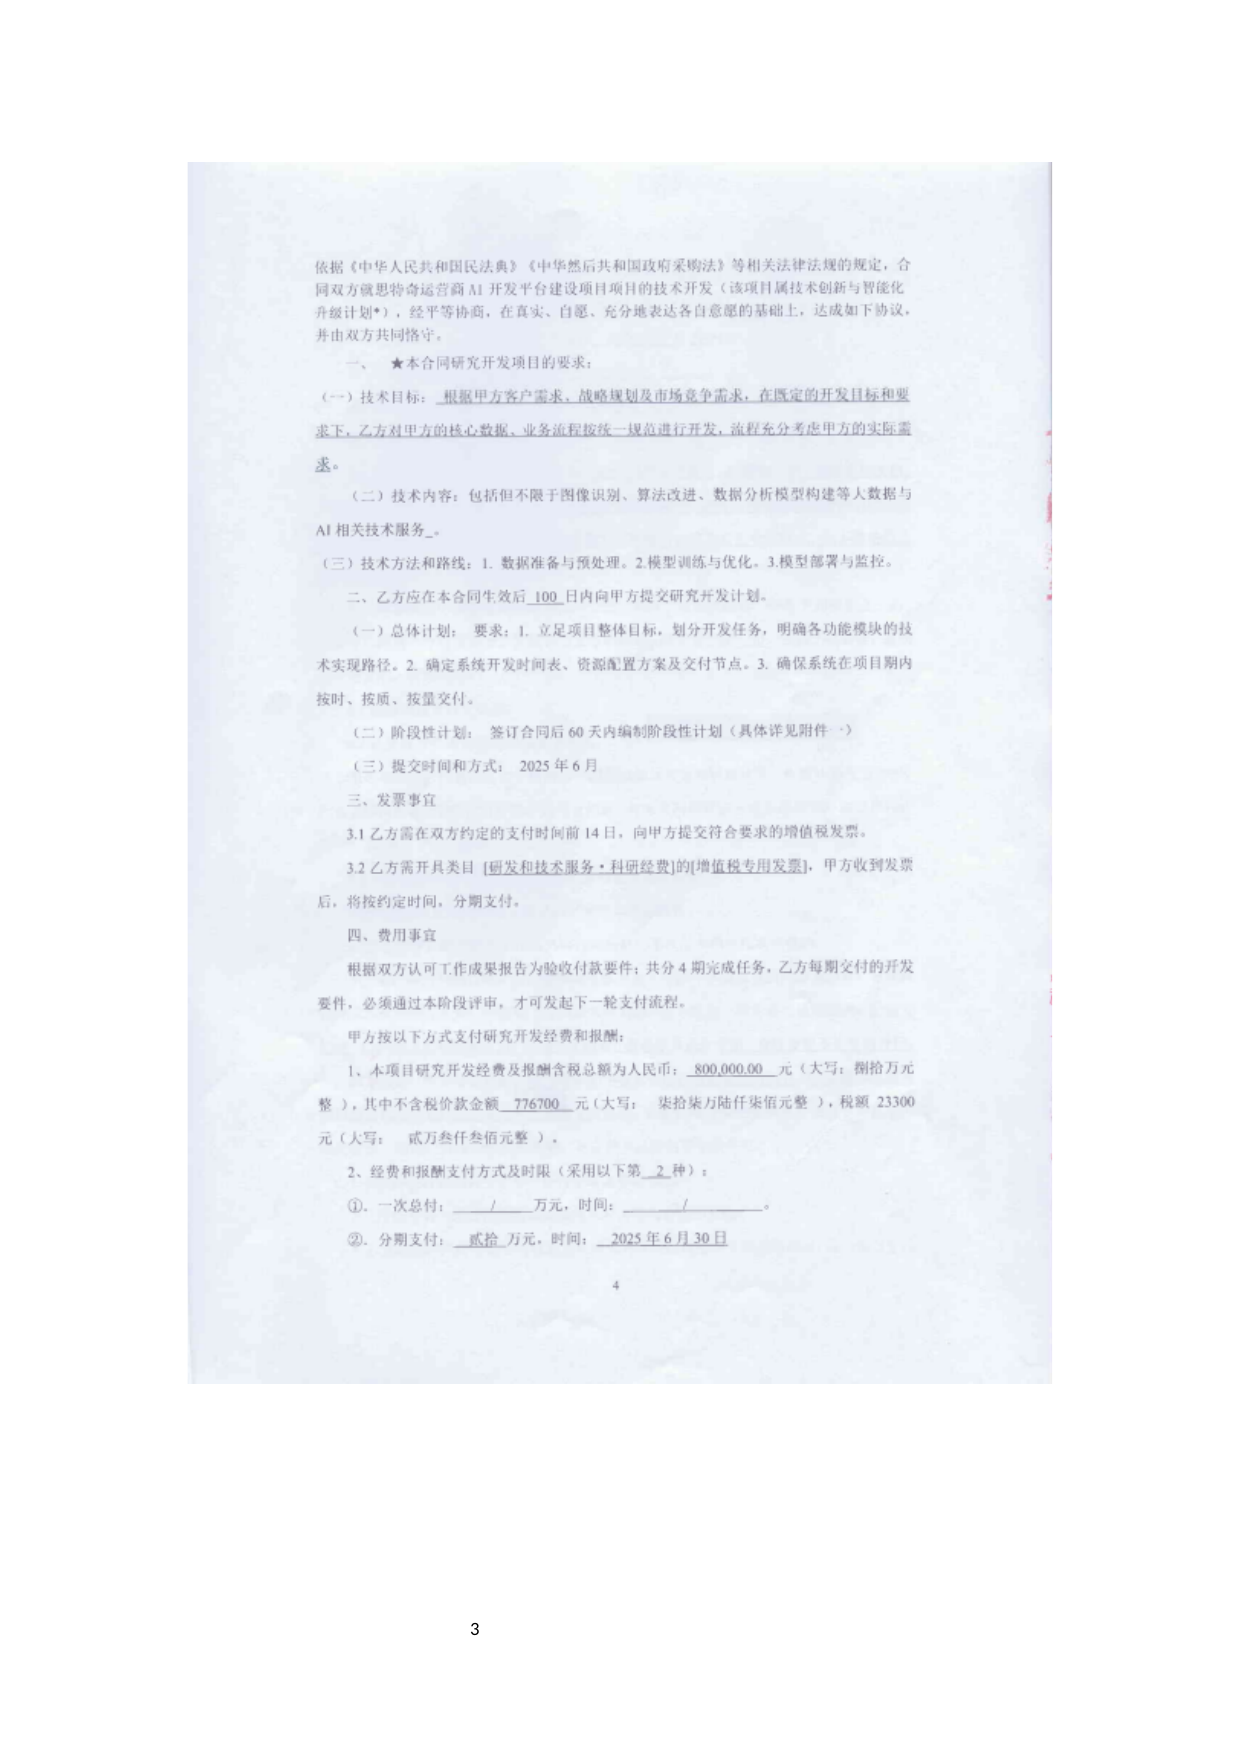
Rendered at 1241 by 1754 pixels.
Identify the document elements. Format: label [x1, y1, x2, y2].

picture [187, 162, 1053, 1384]
